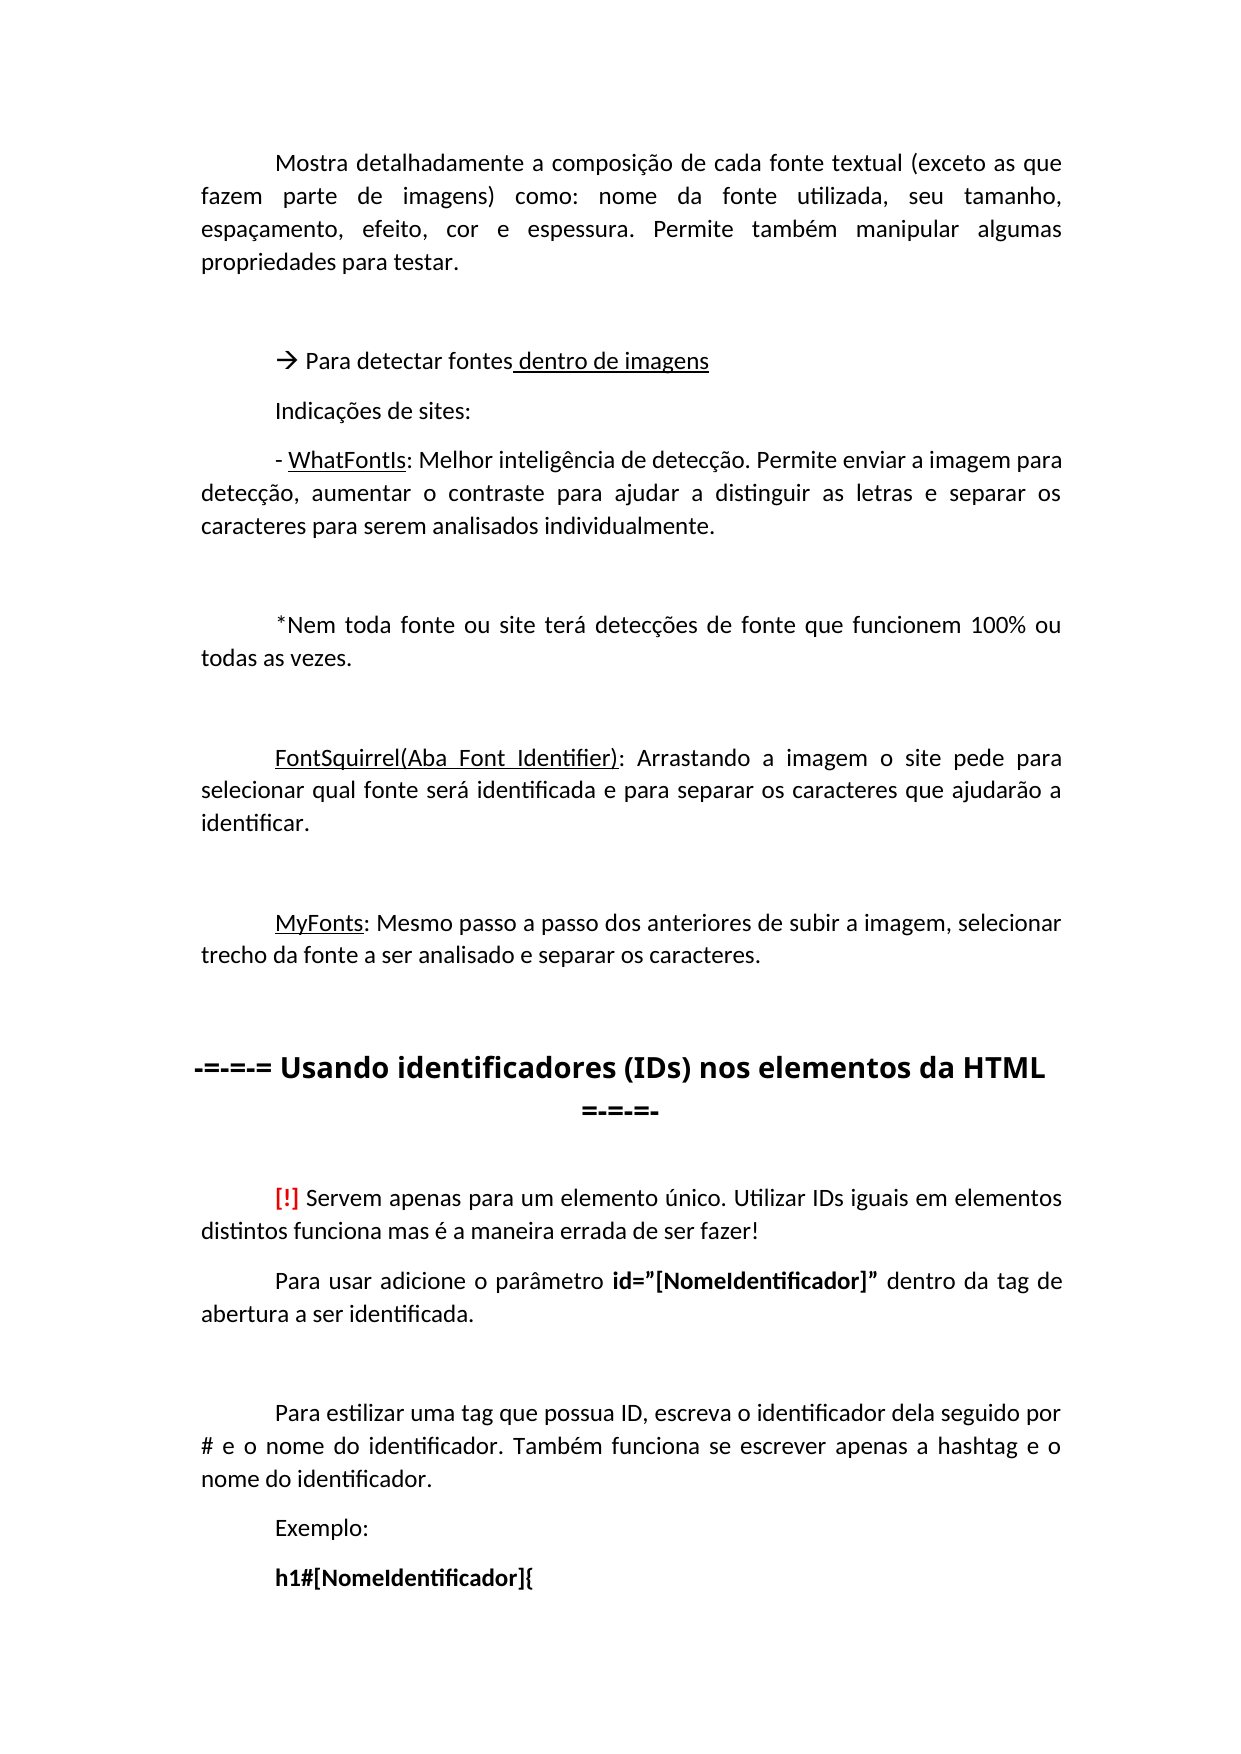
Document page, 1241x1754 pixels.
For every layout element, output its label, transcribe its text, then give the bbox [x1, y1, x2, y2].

text MyFonts: Mesmo passo a passo dos anteriores de subir a imagem, selecionar trecho da fonte a ser analisado e separar os caracteres. [201, 907, 1063, 970]
text Exemplo: [201, 1512, 1063, 1543]
subtitle -=-=-= Usando identificadores (IDs) nos elementos da HTML =-=-=- [177, 1047, 1063, 1130]
text *Nem toda fonte ou site terá detecções de fonte que funcionem 100% ou todas as vezes. [201, 610, 1063, 673]
text Para usar adicione o parâmetro id=”[NomeIdentificador]” dentro da tag de abertura a ser identificada. [201, 1265, 1063, 1328]
text Para detectar fontes dentro de imagens [201, 346, 1063, 376]
text Mostra detalhadamente a composição de cada fonte textual (exceto as que fazem parte de imagens) como: nome da fonte utilizada, seu tamanho, espaçamento, efeito, cor e espessura. Permite também manipular algumas propriedades para testar. [201, 148, 1063, 277]
text Indicações de sites: [201, 395, 1063, 426]
text Para estilizar uma tag que possua ID, escreva o identificador dela seguido por # e o nome do identificador. Também funciona se escrever apenas a hashtag e o nome do identificador. [201, 1397, 1063, 1493]
text h1#[NomeIdentificador]{ [201, 1562, 1063, 1592]
text - WhatFontIs: Melhor inteligência de detecção. Permite enviar a imagem para detecção, aumentar o contraste para ajudar a distinguir as letras e separar os caracteres para serem analisados individualmente. [201, 445, 1063, 541]
text FontSquirrel(Aba Font Identifier): Arrastando a imagem o site pede para selecionar qual fonte será identificada e para separar os caracteres que ajudarão a identificar. [201, 742, 1063, 838]
text [!] Servem apenas para um elemento único. Utilizar IDs iguais em elementos distintos funciona mas é a maneira errada de ser fazer! [201, 1182, 1063, 1246]
